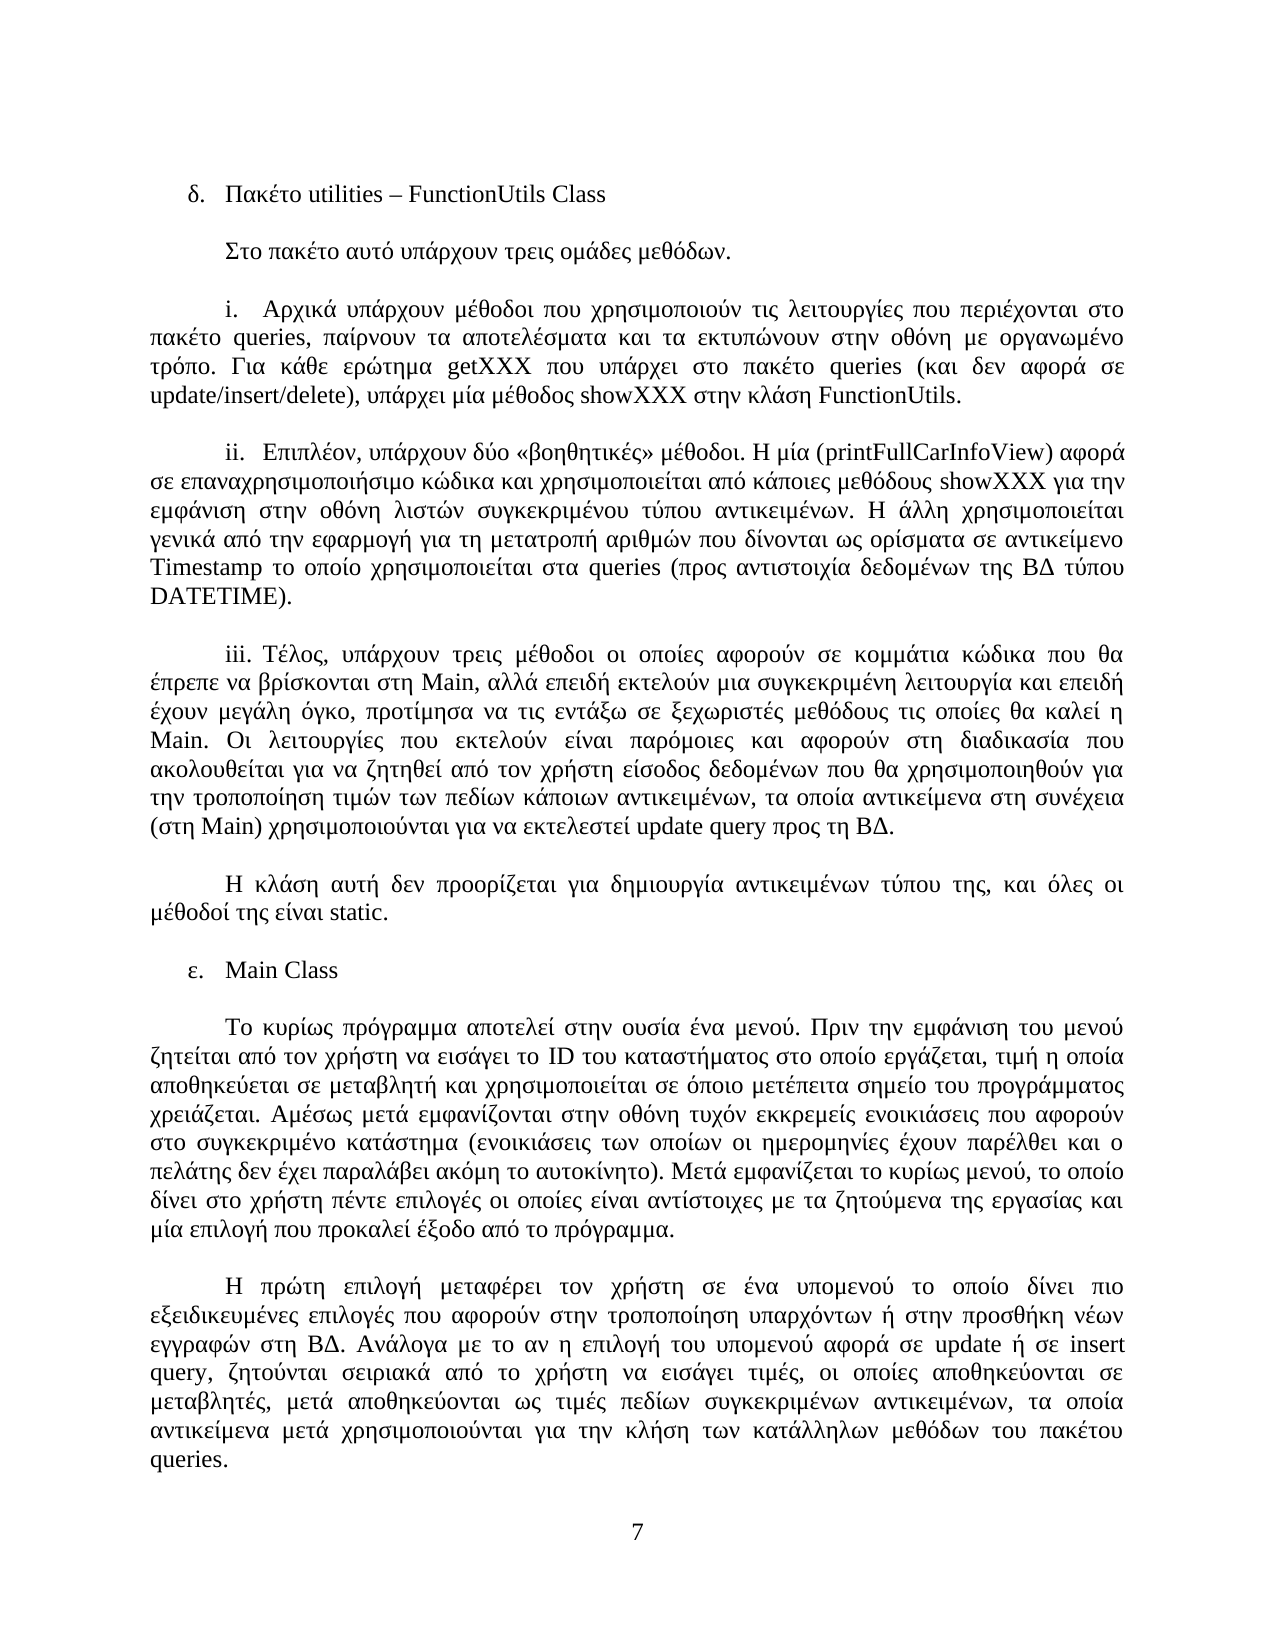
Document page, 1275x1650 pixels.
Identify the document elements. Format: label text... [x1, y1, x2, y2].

text iii. Τέλος, υπάρχουν τρεις μέθοδοι οι οποίες αφορούν σε κομμάτια κώδικα που θα έπρεπε να βρίσκονται στη Main, αλλά επειδή εκτελούν μια συγκεκριμένη λειτουργία και επειδή έχουν μεγάλη όγκο, προτίμησα να τις εντάξω σε ξεχωριστές μεθόδους τις οποίες θα καλεί η Main. Οι λειτουργίες που εκτελούν είναι παρόμοιες και αφορούν στη διαδικασία που ακολουθείται για να ζητηθεί από τον χρήστη είσοδος δεδομένων που θα χρησιμοποιηθούν για την τροποποίηση τιμών των πεδίων κάποιων αντικειμένων, τα οποία αντικείμενα στη συνέχεια (στη Μain) χρησιμοποιούνται για να εκτελεστεί update query προς τη ΒΔ. [150, 639, 1125, 840]
text Το κυρίως πρόγραμμα αποτελεί στην ουσία ένα μενού. Πριν την εμφάνιση του μενού ζητείται από τον χρήστη να εισάγει το ID του καταστήματος στο οποίο εργάζεται, τιμή η οποία αποθηκεύεται σε μεταβλητή και χρησιμοποιείται σε όποιο μετέπειτα σημείο του προγράμματος χρειάζεται. Αμέσως μετά εμφανίζονται στην οθόνη τυχόν εκκρεμείς ενοικιάσεις που αφορούν στο συγκεκριμένο κατάστημα (ενοικιάσεις των οποίων οι ημερομηνίες έχουν παρέλθει και ο πελάτης δεν έχει παραλάβει ακόμη το αυτοκίνητο). Μετά εμφανίζεται το κυρίως μενού, το οποίο δίνει στο χρήστη πέντε επιλογές οι οποίες είναι αντίστοιχες με τα ζητούμενα της εργασίας και μία επιλογή που προκαλεί έξοδο από το πρόγραμμα. [150, 1012, 1125, 1242]
text Στο πακέτο αυτό υπάρχουν τρεις ομάδες μεθόδων. [150, 236, 1125, 265]
text Η πρώτη επιλογή μεταφέρει τον χρήστη σε ένα υπομενού το οποίο δίνει πιο εξειδικευμένες επιλογές που αφορούν στην τροποποίηση υπαρχόντων ή στην προσθήκη νέων εγγραφών στη ΒΔ. Ανάλογα με το αν η επιλογή του υπομενού αφορά σε update ή σε insert query, ζητούνται σειριακά από το χρήστη να εισάγει τιμές, οι οποίες αποθηκεύονται σε μεταβλητές, μετά αποθηκεύονται ως τιμές πεδίων συγκεκριμένων αντικειμένων, τα οποία αντικείμενα μετά χρησιμοποιούνται για την κλήση των κατάλληλων μεθόδων του πακέτου queries. [150, 1271, 1125, 1472]
text ii. Επιπλέον, υπάρχουν δύο «βοηθητικές» μέθοδοι. Η μία (printFullCarInfoView) αφορά σε επαναχρησιμοποιήσιμο κώδικα και χρησιμοποιείται από κάποιες μεθόδους showXXX για την εμφάνιση στην οθόνη λιστών συγκεκριμένου τύπου αντικειμένων. Η άλλη χρησιμοποιείται γενικά από την εφαρμογή για τη μετατροπή αριθμών που δίνονται ως ορίσματα σε αντικείμενο Timestamp το οποίο χρησιμοποιείται στα queries (προς αντιστοιχία δεδομένων της ΒΔ τύπου DATETIME). [150, 437, 1125, 610]
text ε. Main Class [150, 955, 1125, 984]
text Η κλάση αυτή δεν προορίζεται για δημιουργία αντικειμένων τύπου της, και όλες οι μέθοδοί της είναι static. [150, 869, 1125, 926]
text δ. Πακέτο utilities – FunctionUtils Class [150, 179, 1125, 207]
text i. Αρχικά υπάρχουν μέθοδοι που χρησιμοποιούν τις λειτουργίες που περιέχονται στο πακέτο queries, παίρνουν τα αποτελέσματα και τα εκτυπώνουν στην οθόνη με οργανωμένο τρόπο. Για κάθε ερώτημα getXXX που υπάρχει στο πακέτο queries (και δεν αφορά σε update/insert/delete), υπάρχει μία μέθοδος showXXX στην κλάση FunctionUtils. [150, 294, 1125, 409]
